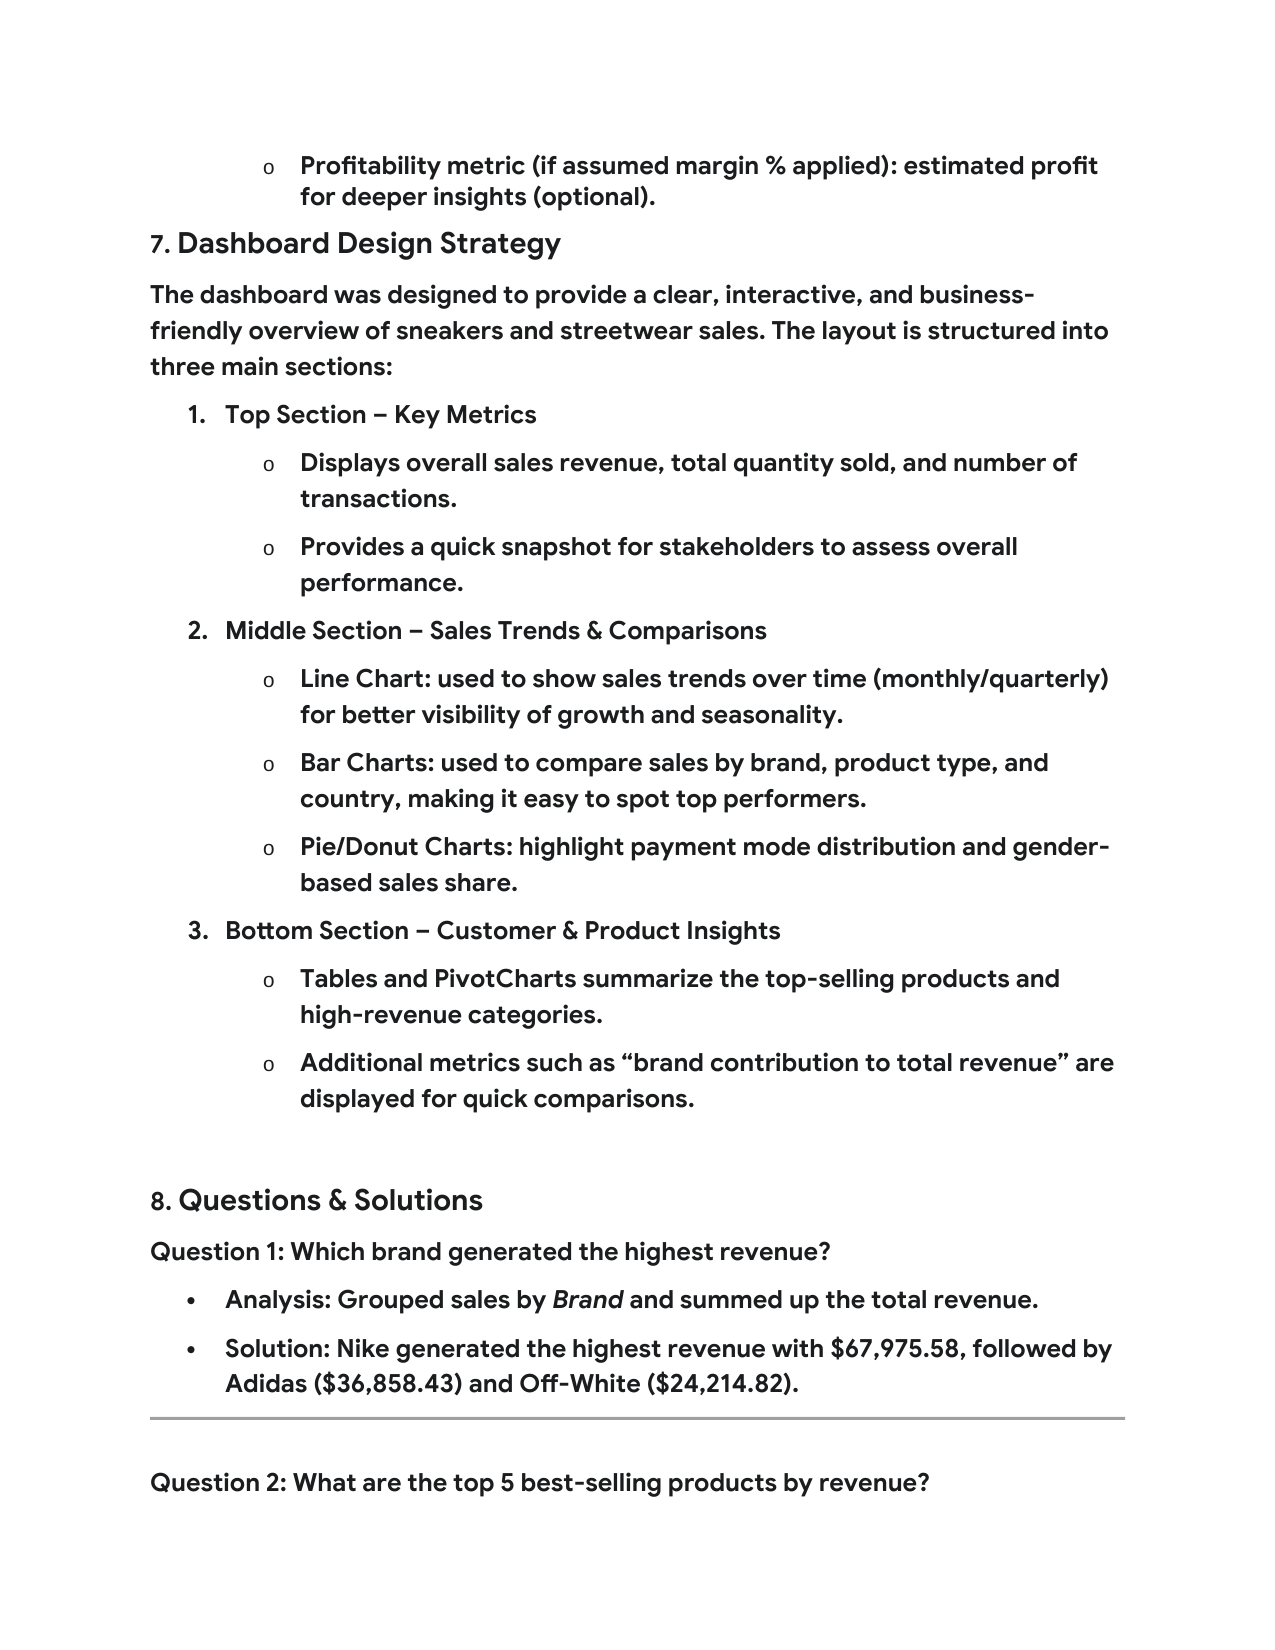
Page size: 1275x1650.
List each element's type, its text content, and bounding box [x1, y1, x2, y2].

subtitle Profitability metric (if assumed margin % applied): estimated profit for deeper insights (optional). [262, 150, 1125, 213]
subtitle 8. Questions & Solutions [150, 1182, 1125, 1219]
subtitle Pie/Donut Charts: highlight payment mode distribution and gender-based sales share. [262, 831, 1125, 898]
subtitle Displays overall sales revenue, total quantity sold, and number of transactions. [262, 447, 1125, 514]
subtitle Additional metrics such as “brand contribution to total revenue” are displayed for quick comparisons. [262, 1047, 1125, 1114]
subtitle Bottom Section – Customer & Product Insights [187, 915, 1125, 947]
subtitle Provides a quick snapshot for stakeholders to assess overall performance. [262, 531, 1125, 598]
subtitle Bar Charts: used to compare sales by brand, product type, and country, making it easy to spot top performers. [262, 747, 1125, 814]
subtitle Question 1: Which brand generated the highest revenue? [150, 1236, 1125, 1268]
subtitle Middle Section – Sales Trends & Comparisons [187, 615, 1125, 647]
subtitle Solution: Nike generated the highest revenue with $67,975.58, followed by Adidas ($36,858.43) and Off-White ($24,214.82). [187, 1333, 1125, 1400]
subtitle Tables and PivotCharts summarize the top-selling products and high-revenue categories. [262, 963, 1125, 1031]
subtitle 7. Dashboard Design Strategy [150, 225, 1125, 262]
subtitle Top Section – Key Metrics [187, 399, 1125, 430]
subtitle Line Chart: used to show sales trends over time (monthly/quarterly) for better visibility of growth and seasonality. [262, 663, 1125, 731]
subtitle The dashboard was designed to provide a clear, interactive, and business-friendly overview of sneakers and streetwear sales. The layout is structured into three main sections: [150, 279, 1125, 382]
subtitle Analysis: Grouped sales by Brand and summed up the total revenue. [187, 1284, 1125, 1316]
subtitle Question 2: What are the top 5 best-selling products by revenue? [150, 1467, 1125, 1499]
